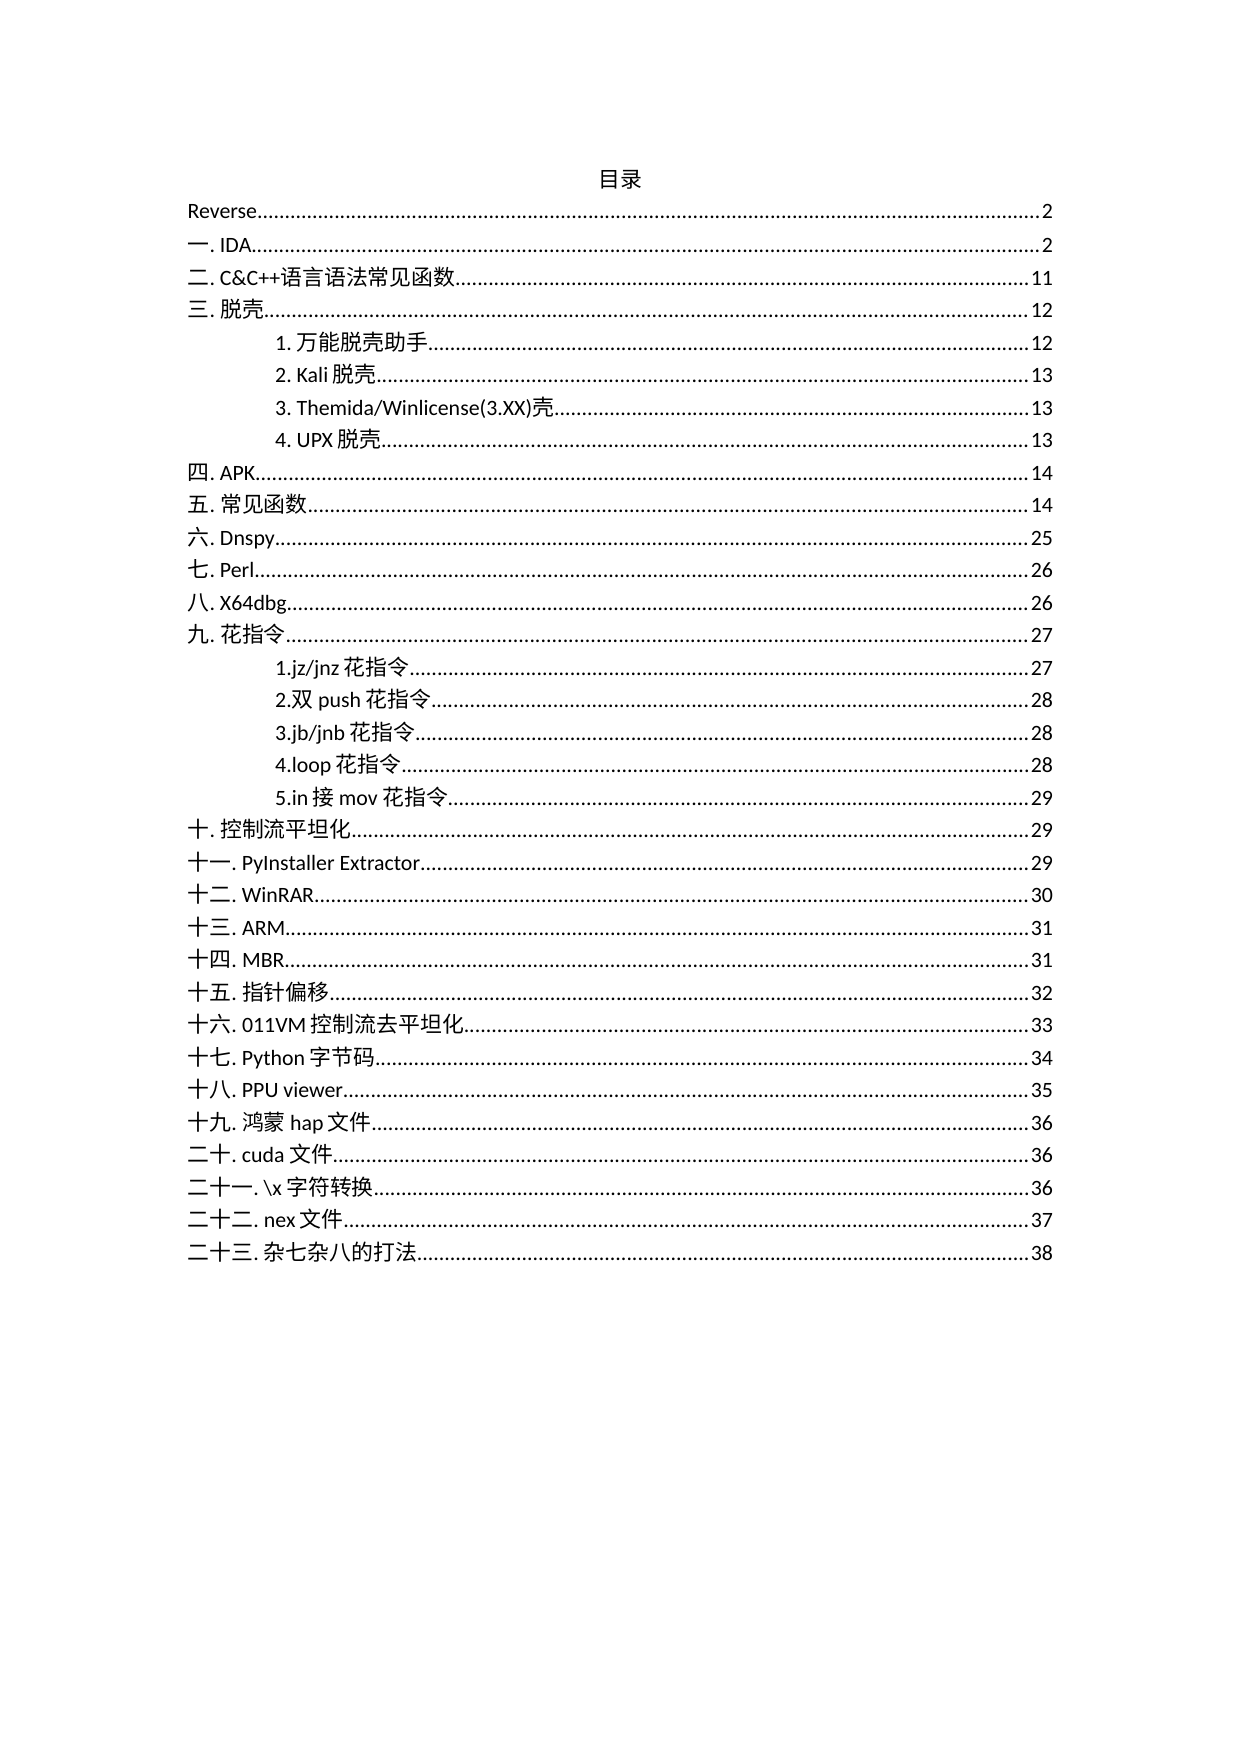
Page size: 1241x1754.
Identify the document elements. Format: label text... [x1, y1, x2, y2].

text 二十二. nex文件 37 [187, 1202, 1053, 1234]
text 5.in接mov花指令 29 [275, 779, 1053, 812]
text 五. 常见函数 14 [187, 487, 1053, 519]
text 十三. ARM 31 [187, 909, 1053, 942]
text 4.loop花指令 28 [275, 747, 1053, 779]
text 七. Perl 26 [187, 552, 1053, 584]
text 十六. 011VM控制流去平坦化 33 [187, 1007, 1053, 1039]
text 目录 [187, 162, 1053, 194]
text 二十三. 杂七杂八的打法 38 [187, 1234, 1053, 1267]
text 八. X64dbg 26 [187, 584, 1053, 617]
text Reverse 2 [187, 194, 1053, 227]
text 三. 脱壳 12 [187, 292, 1053, 324]
text 十七. Python字节码 34 [187, 1039, 1053, 1072]
text 十四. MBR 31 [187, 942, 1053, 974]
text 一. IDA 2 [187, 227, 1053, 259]
text 四. APK 14 [187, 454, 1053, 487]
text 十. 控制流平坦化 29 [187, 812, 1053, 844]
text 二. C&C++语言语法常见函数 11 [187, 259, 1053, 292]
text 2.双push花指令 28 [275, 682, 1053, 714]
text 1.jz/jnz花指令 27 [275, 649, 1053, 682]
text 十一. PyInstaller Extractor 29 [187, 844, 1053, 877]
text 3. Themida/Winlicense(3.XX)壳 13 [275, 389, 1053, 422]
text 十五. 指针偏移 32 [187, 974, 1053, 1007]
text 二十一. \x字符转换 36 [187, 1169, 1053, 1202]
text 二十. cuda文件 36 [187, 1137, 1053, 1169]
text 六. Dnspy 25 [187, 519, 1053, 552]
text 4. UPX脱壳 13 [275, 422, 1053, 454]
text 3.jb/jnb花指令 28 [275, 714, 1053, 747]
text 十二. WinRAR 30 [187, 877, 1053, 909]
text 九. 花指令 27 [187, 617, 1053, 649]
text 十九. 鸿蒙hap文件 36 [187, 1104, 1053, 1137]
text 十八. PPU viewer 35 [187, 1072, 1053, 1104]
text 1. 万能脱壳助手 12 [275, 324, 1053, 357]
text 2. Kali脱壳 13 [275, 357, 1053, 389]
